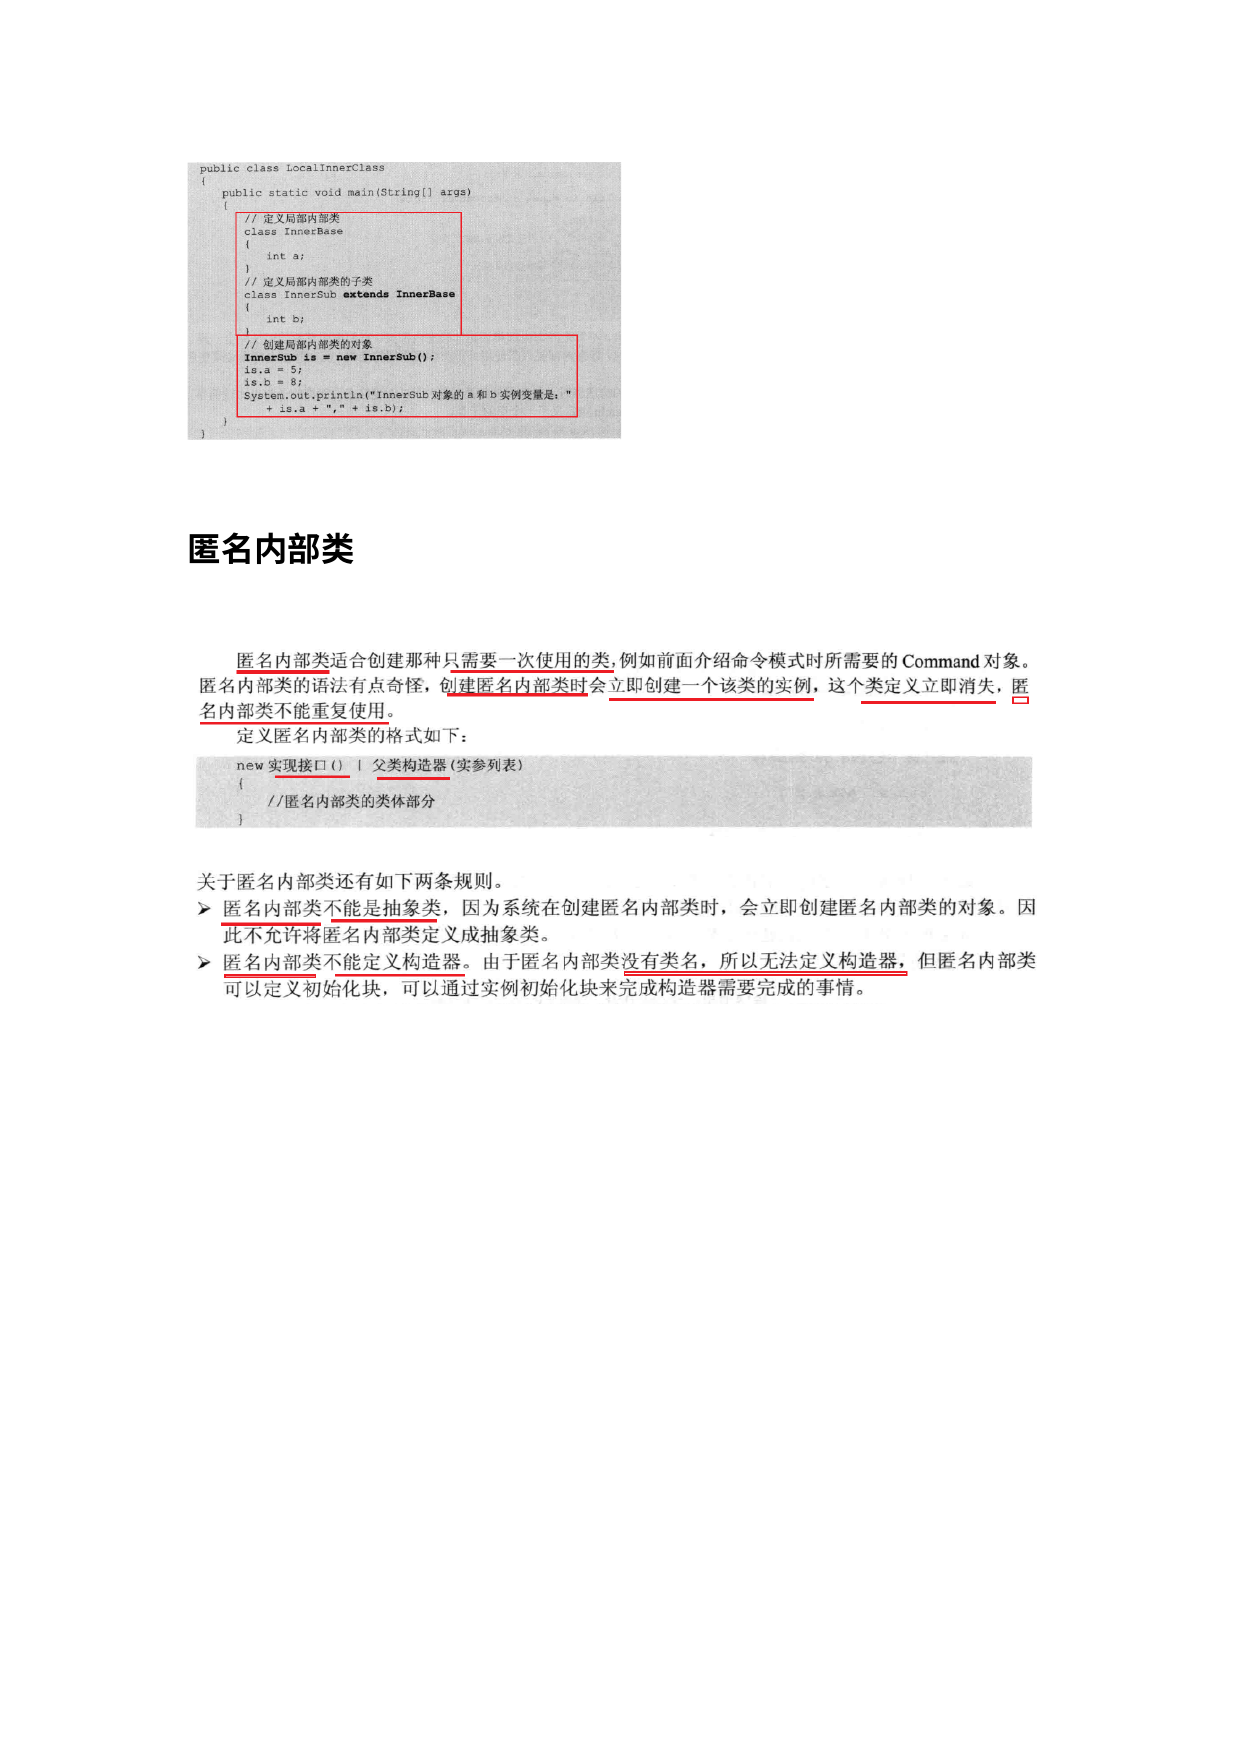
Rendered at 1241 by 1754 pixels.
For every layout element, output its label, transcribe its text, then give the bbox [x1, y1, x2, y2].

subtitle 匿名内部类 [187, 514, 1053, 579]
picture [187, 641, 1053, 837]
picture [187, 162, 622, 440]
picture [187, 868, 1053, 1004]
